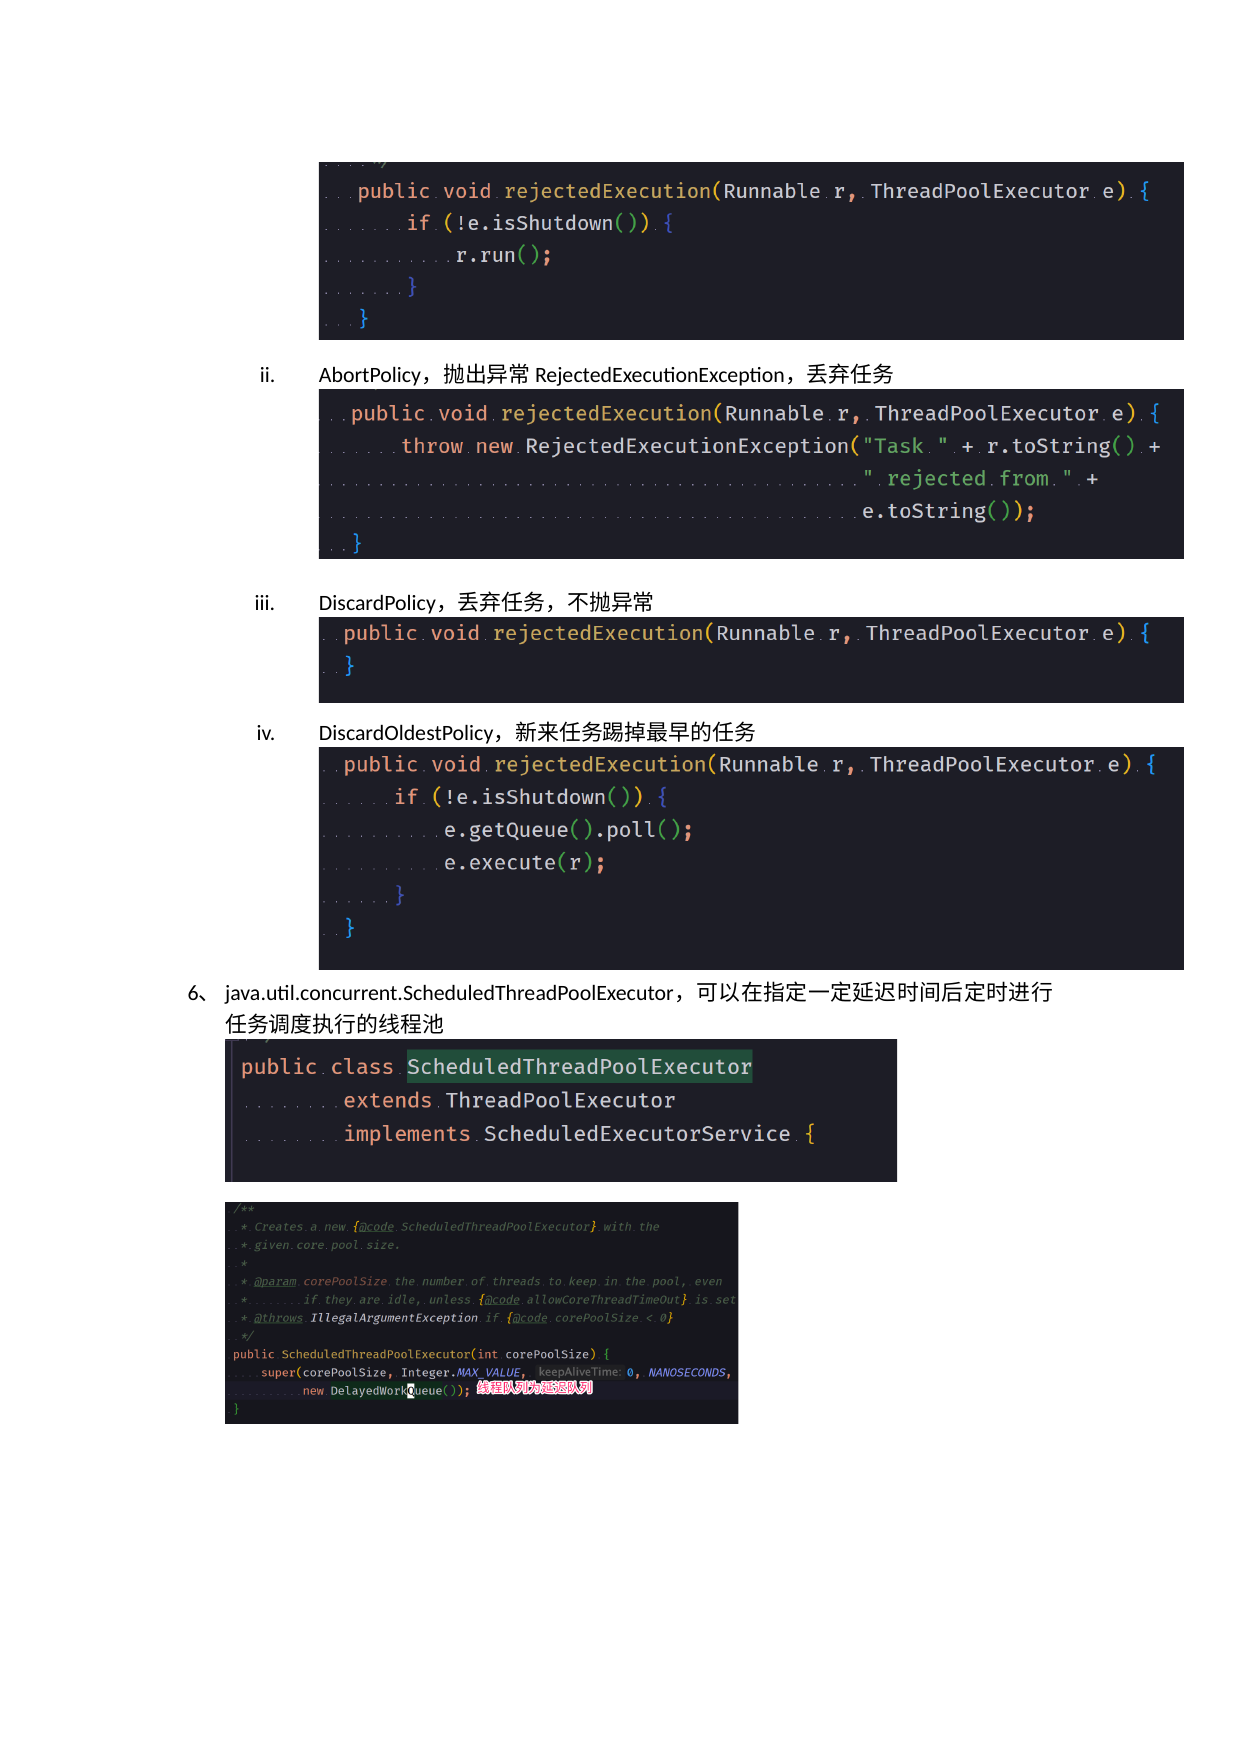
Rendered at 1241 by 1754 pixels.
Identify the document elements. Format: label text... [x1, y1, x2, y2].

list DiscardOldestPolicy，新来任务踢掉最早的任务 [275, 714, 1053, 747]
list DiscardPolicy，丢弃任务，不抛异常 [275, 584, 1053, 617]
picture [318, 389, 1184, 559]
picture [318, 162, 1184, 340]
picture [318, 747, 1184, 970]
picture [225, 1202, 739, 1424]
picture [225, 1039, 898, 1182]
picture [318, 617, 1184, 703]
list AbortPolicy，抛出异常RejectedExecutionException，丢弃任务 [275, 357, 1053, 389]
list java.util.concurrent.ScheduledThreadPoolExecutor，可以在指定一定延迟时间后定时进行任务调度执行的线程池 [187, 974, 1053, 1039]
